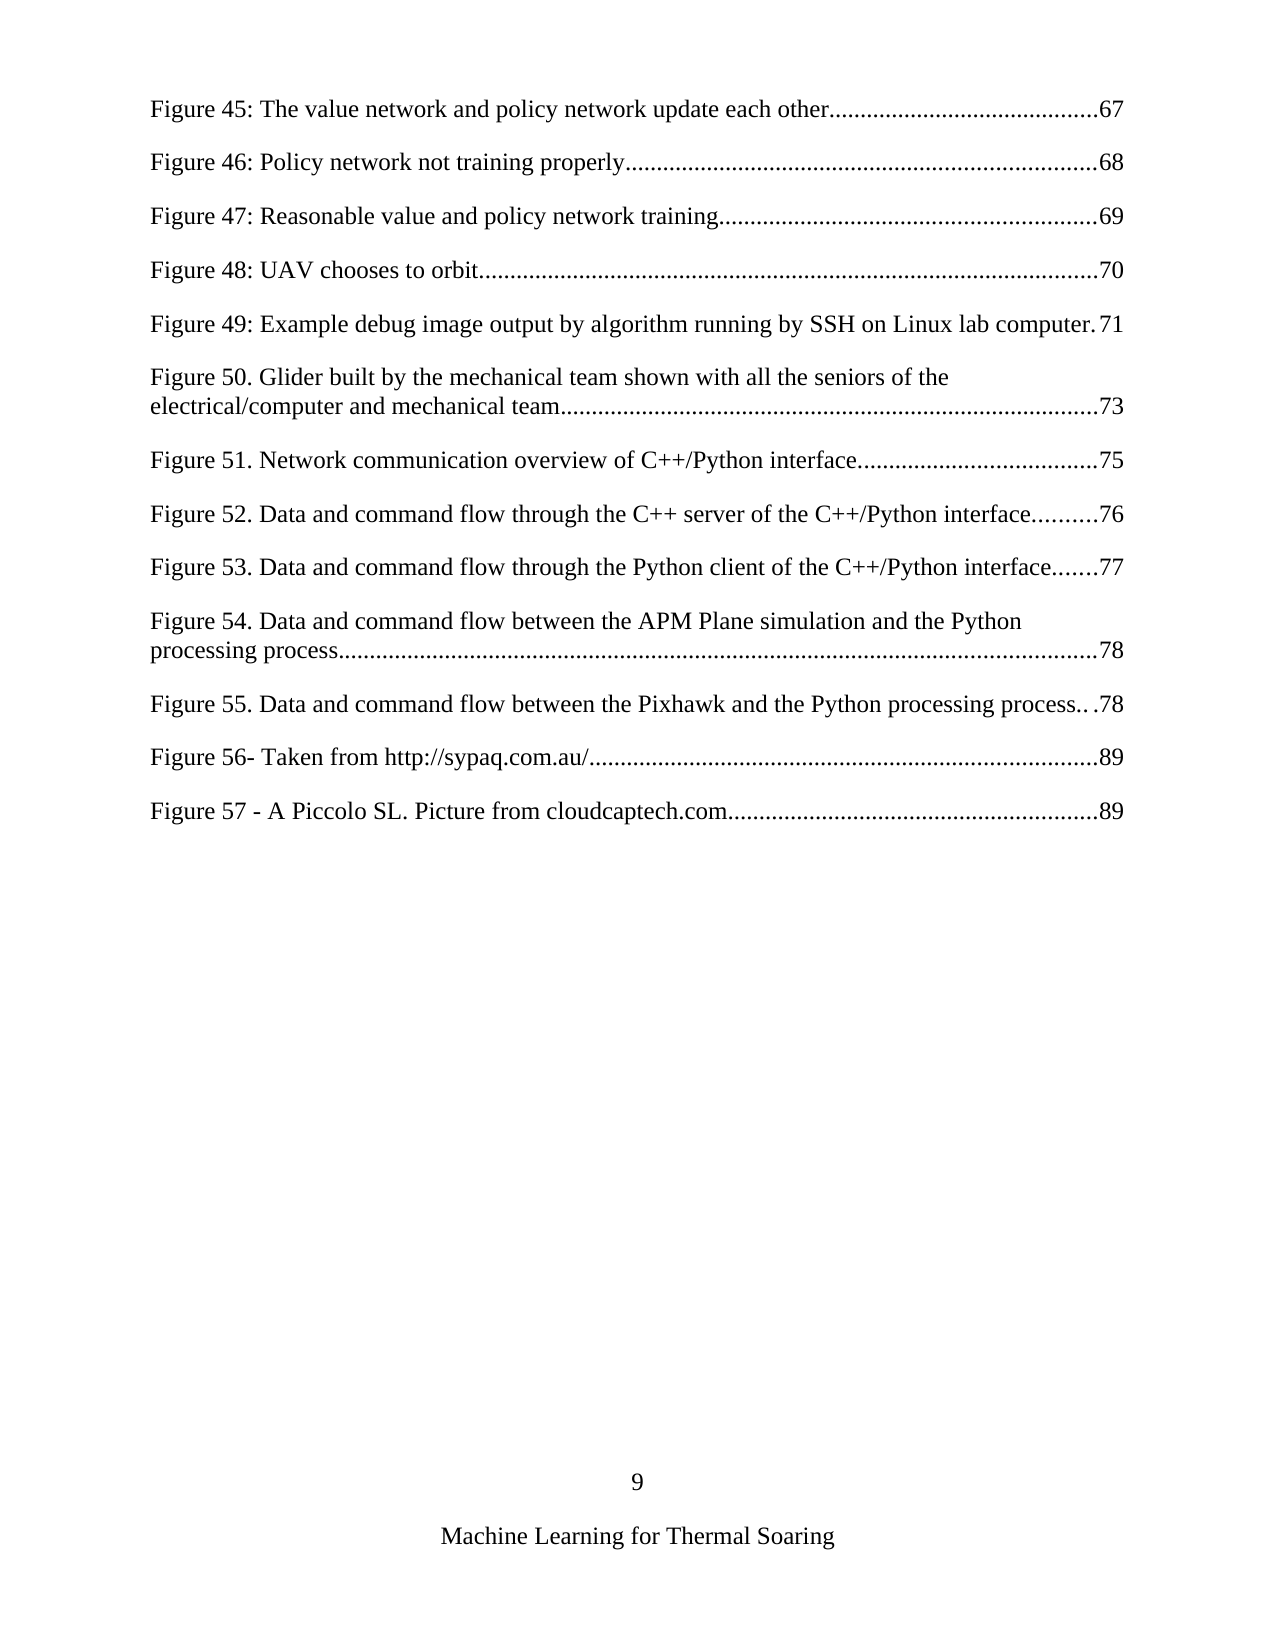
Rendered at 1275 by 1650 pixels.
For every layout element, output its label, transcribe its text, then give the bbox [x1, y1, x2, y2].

text Figure 51. Network communication overview of C++/Python interface. 75 [150, 445, 1125, 474]
text Figure 50. Glider built by the mechanical team shown with all the seniors of the electrical/computer and mechanical team. 73 [150, 362, 1125, 420]
text Figure 56- Taken from http://sypaq.com.au/ 89 [150, 742, 1125, 771]
text Figure 49: Example debug image output by algorithm running by SSH on Linux lab computer. 71 [150, 309, 1125, 337]
text Figure 57 - A Piccolo SL. Picture from cloudcaptech.com 89 [150, 796, 1125, 825]
text Figure 45: The value network and policy network update each other. 67 [150, 94, 1125, 122]
text Figure 46: Policy network not training properly 68 [150, 147, 1125, 176]
text Figure 55. Data and command flow between the Pixhawk and the Python processing process. 78 [150, 689, 1125, 717]
text Figure 52. Data and command flow through the C++ server of the C++/Python interface. 76 [150, 499, 1125, 527]
text Figure 48: UAV chooses to orbit. 70 [150, 255, 1125, 284]
text Figure 54. Data and command flow between the APM Plane simulation and the Python processing process. 78 [150, 606, 1125, 664]
text Figure 47: Reasonable value and policy network training 69 [150, 201, 1125, 230]
text Figure 53. Data and command flow through the Python client of the C++/Python interface. 77 [150, 552, 1125, 581]
